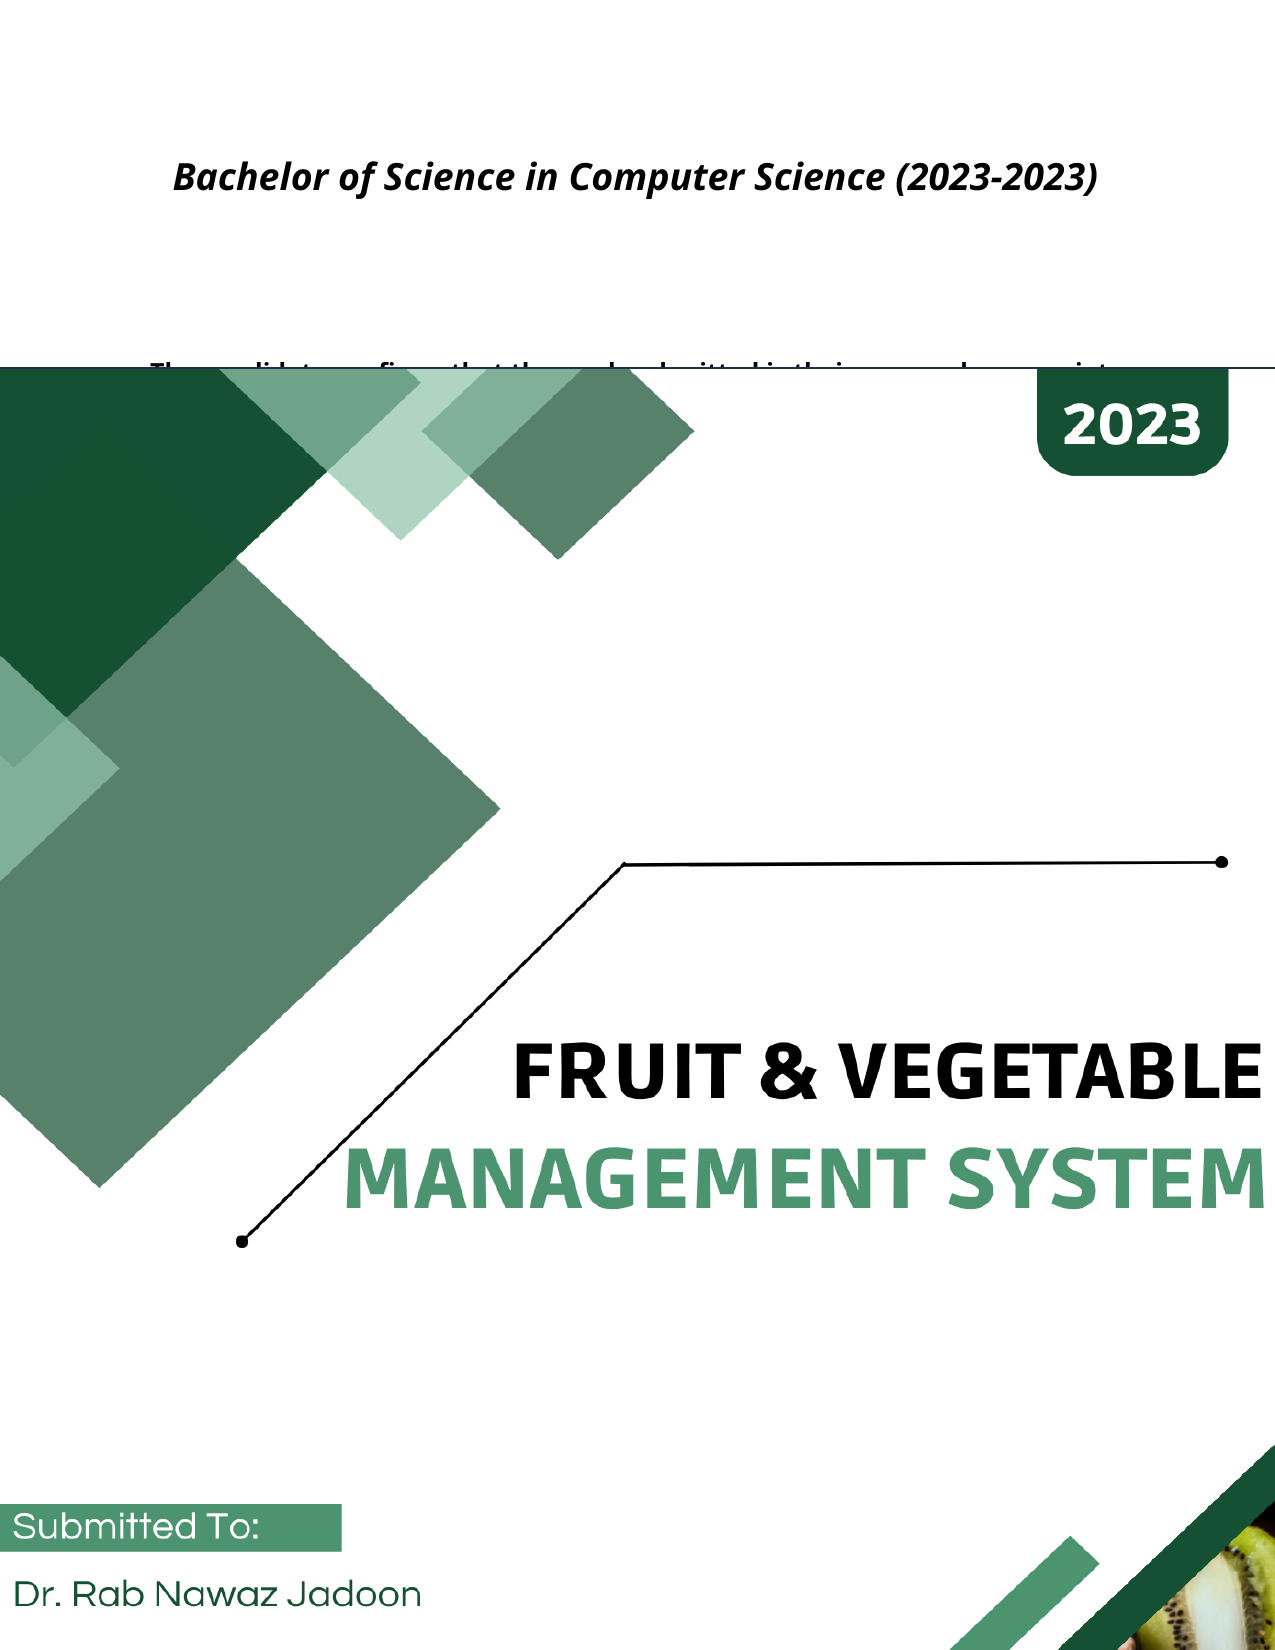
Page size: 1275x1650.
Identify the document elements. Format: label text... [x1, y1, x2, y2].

picture [0, 369, 1275, 1650]
text Bachelor of Science in Computer Science (2023-2023) [150, 150, 1125, 201]
text The candidate confirms that the work submitted is their own and appropriate credit has been given where reference has been made to the work of others. [150, 354, 1125, 367]
